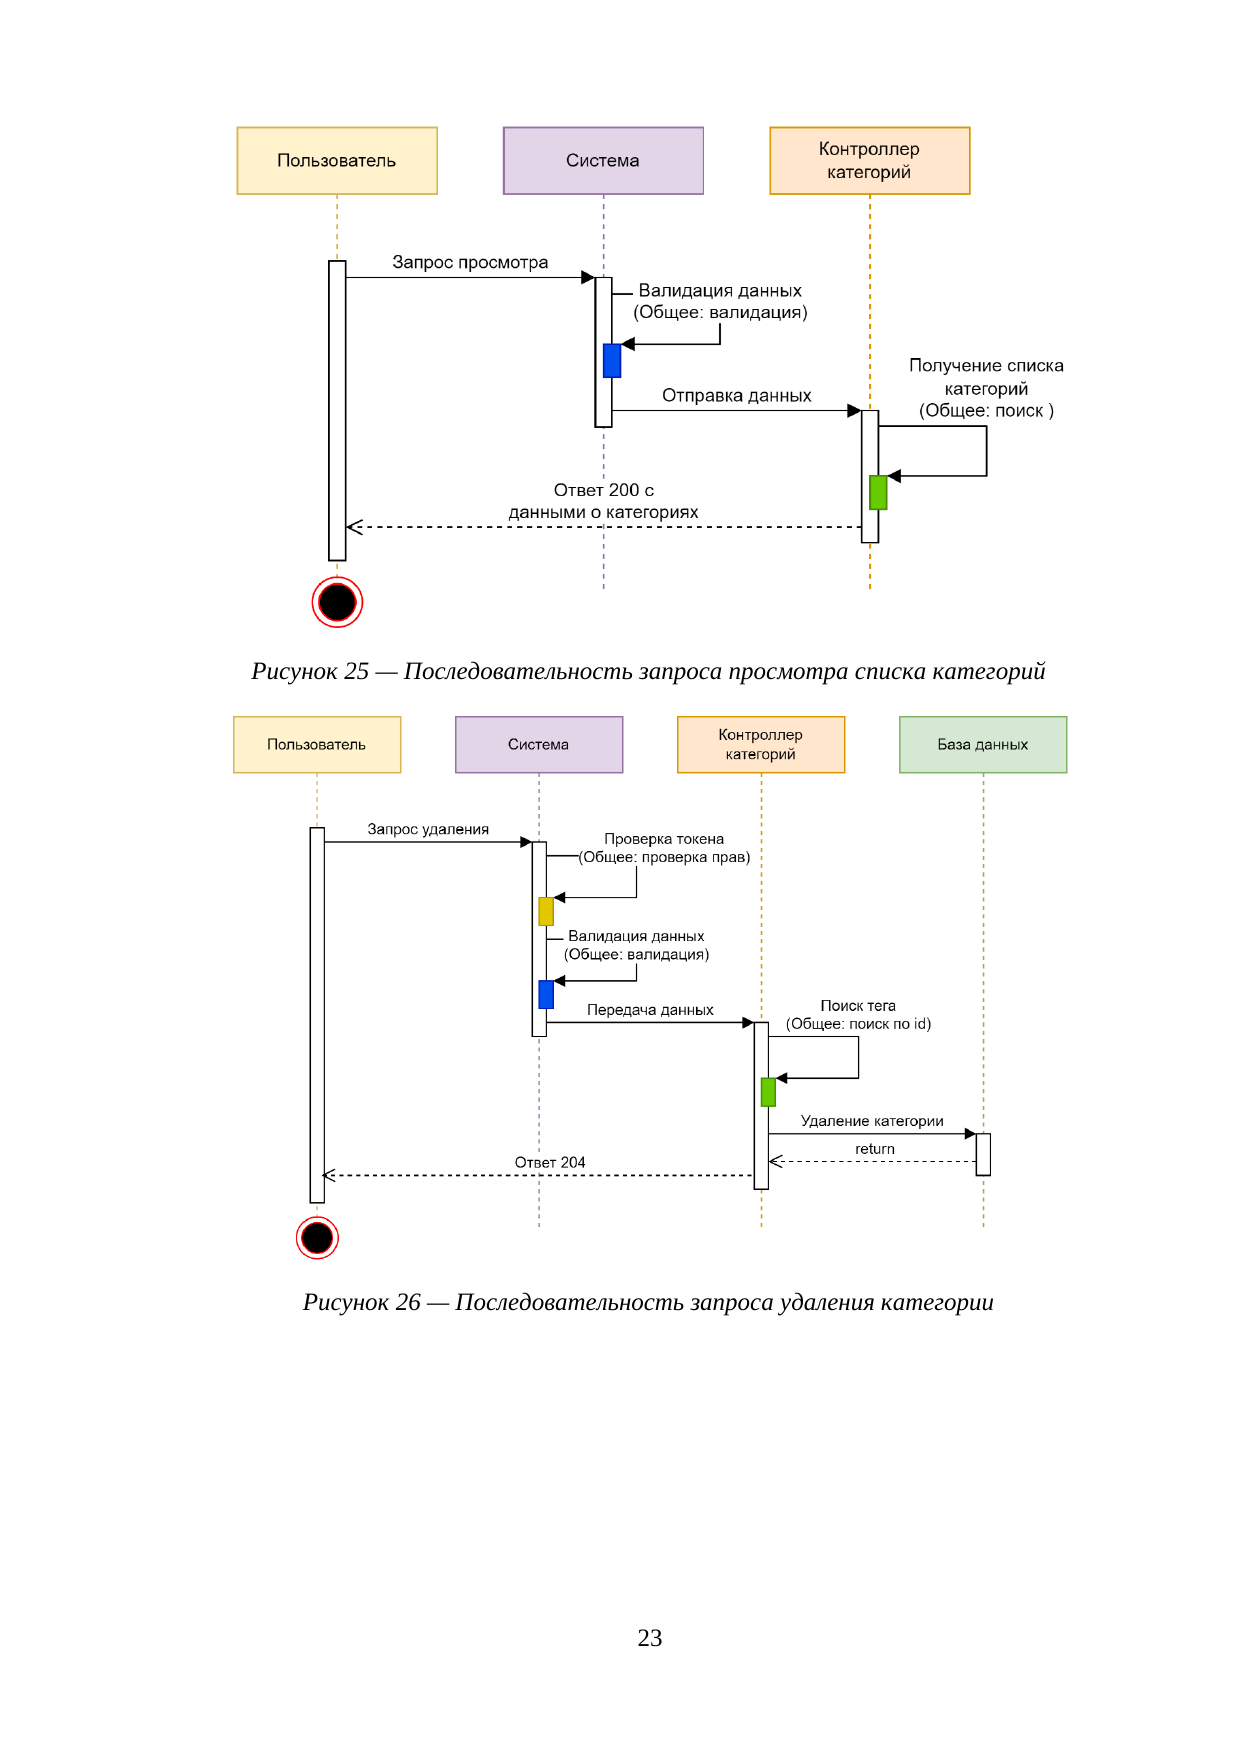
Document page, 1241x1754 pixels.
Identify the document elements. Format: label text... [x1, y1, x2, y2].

picture [228, 118, 1072, 636]
text Рисунок 26 — Последовательность запроса удаления категории [148, 1287, 1152, 1316]
picture [226, 710, 1074, 1266]
text Рисунок 25 — Последовательность запроса просмотра списка категорий [148, 656, 1152, 685]
